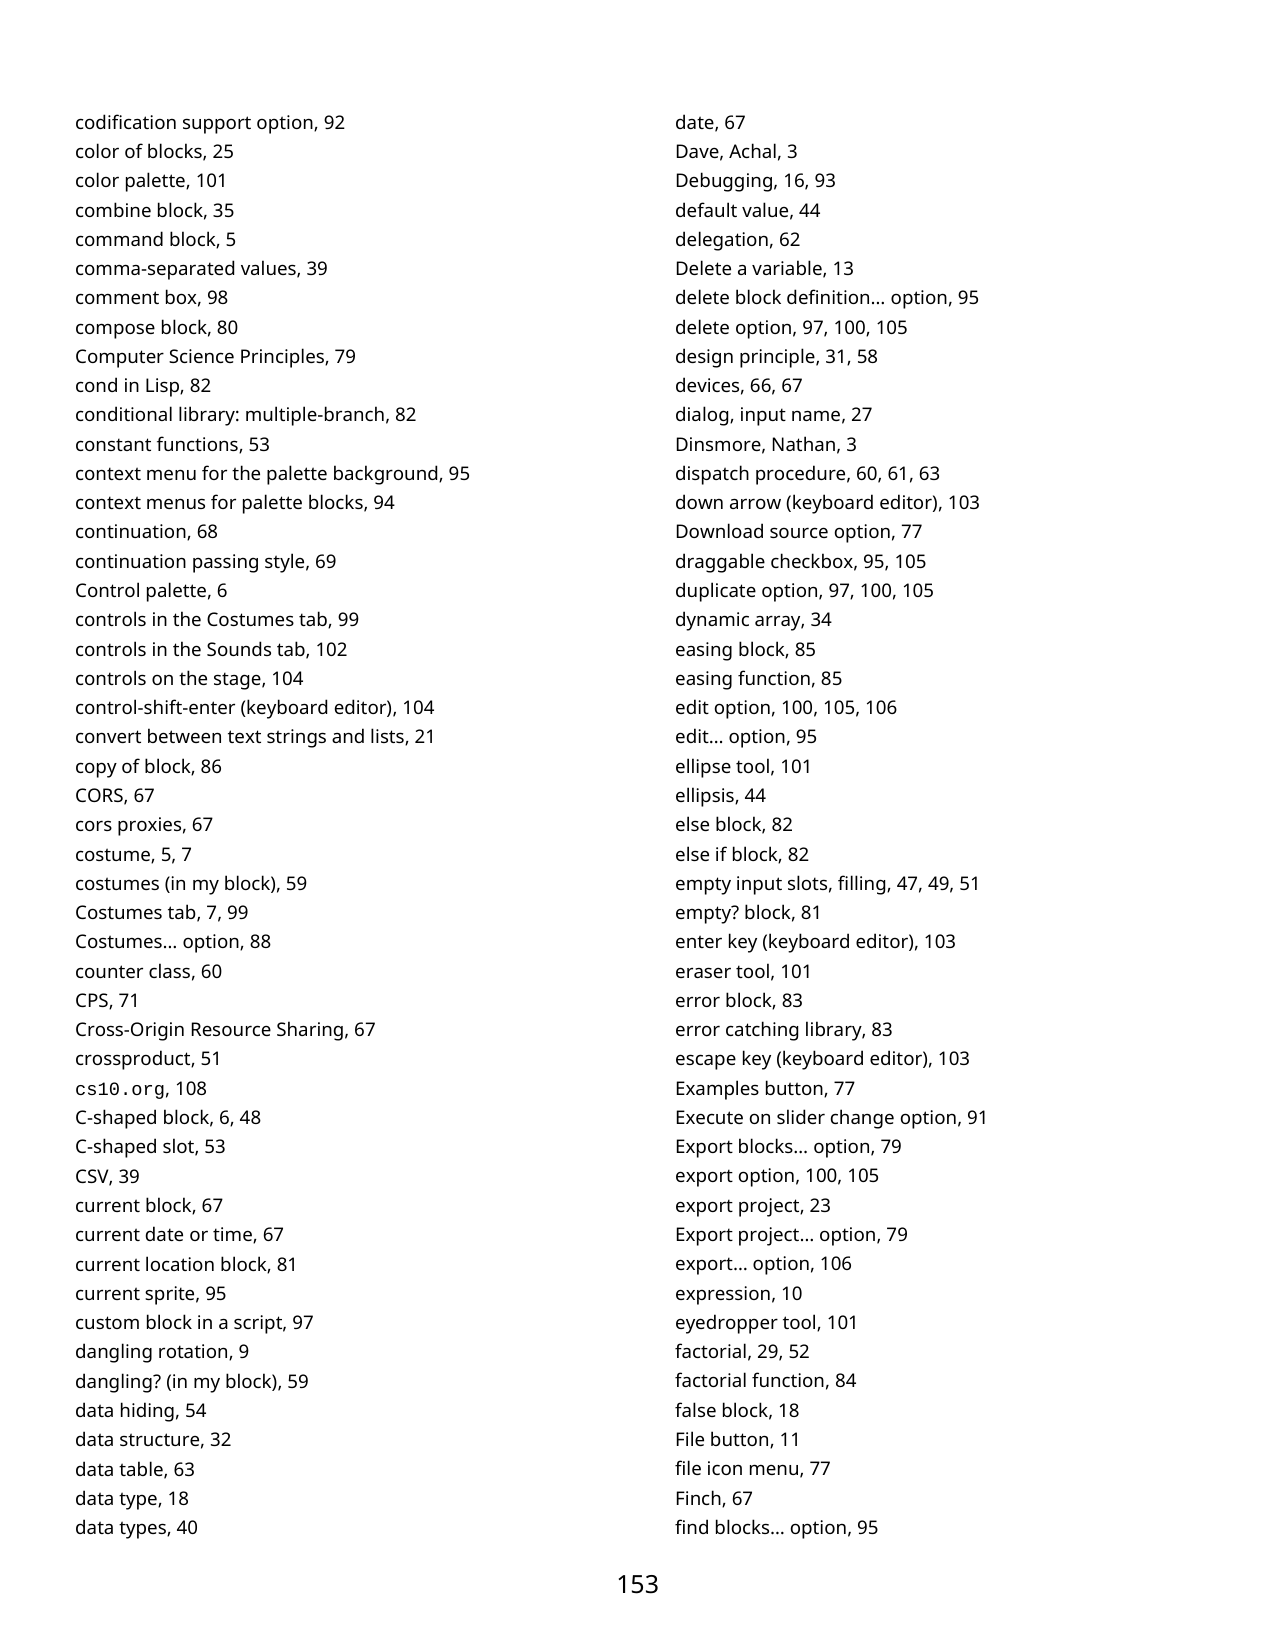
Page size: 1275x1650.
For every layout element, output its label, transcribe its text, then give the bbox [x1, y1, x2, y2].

text current block, 67 [75, 1192, 600, 1218]
text dangling? (in my block), 59 [75, 1368, 600, 1393]
text controls on the stage, 104 [75, 665, 600, 691]
text Export project… option, 79 [675, 1221, 1200, 1247]
text export project, 23 [675, 1192, 1200, 1218]
text duplicate option, 97, 100, 105 [675, 577, 1200, 603]
text conditional library: multiple-branch, 82 [75, 402, 600, 427]
text default value, 44 [675, 197, 1200, 222]
text CSV, 39 [75, 1163, 600, 1189]
text find blocks… option, 95 [675, 1514, 1200, 1539]
text Debugging, 16, 93 [675, 168, 1200, 193]
text C-shaped slot, 53 [75, 1134, 600, 1159]
text controls in the Sounds tab, 102 [75, 636, 600, 661]
text command block, 5 [75, 226, 600, 252]
text cs10.org, 108 [75, 1075, 600, 1101]
text design principle, 31, 58 [675, 343, 1200, 369]
text cors proxies, 67 [75, 812, 600, 837]
text Cross-Origin Resource Sharing, 67 [75, 1016, 600, 1042]
text Examples button, 77 [675, 1075, 1200, 1101]
text export… option, 106 [675, 1251, 1200, 1276]
text else block, 82 [675, 812, 1200, 837]
text false block, 18 [675, 1397, 1200, 1422]
text easing block, 85 [675, 636, 1200, 661]
text current date or time, 67 [75, 1222, 600, 1247]
text Costumes tab, 7, 99 [75, 899, 600, 925]
text comment box, 98 [75, 285, 600, 310]
text current location block, 81 [75, 1251, 600, 1276]
text data type, 18 [75, 1485, 600, 1511]
text error block, 83 [675, 987, 1200, 1013]
text Finch, 67 [675, 1485, 1200, 1510]
text edit option, 100, 105, 106 [675, 694, 1200, 720]
text delete block definition… option, 95 [675, 285, 1200, 310]
text dangling rotation, 9 [75, 1339, 600, 1364]
text date, 67 [675, 109, 1200, 134]
text context menus for palette blocks, 94 [75, 489, 600, 515]
text compose block, 80 [75, 314, 600, 339]
text crossproduct, 51 [75, 1046, 600, 1071]
text current sprite, 95 [75, 1280, 600, 1306]
text continuation passing style, 69 [75, 548, 600, 574]
text eraser tool, 101 [675, 958, 1200, 983]
text Download source option, 77 [675, 519, 1200, 544]
text costumes (in my block), 59 [75, 870, 600, 896]
text empty? block, 81 [675, 899, 1200, 925]
text dispatch procedure, 60, 61, 63 [675, 460, 1200, 486]
text edit… option, 95 [675, 724, 1200, 749]
text codification support option, 92 [75, 109, 600, 134]
text ellipsis, 44 [675, 782, 1200, 808]
text color of blocks, 25 [75, 138, 600, 164]
text constant functions, 53 [75, 431, 600, 457]
text factorial function, 84 [675, 1368, 1200, 1393]
text empty input slots, filling, 47, 49, 51 [675, 870, 1200, 896]
text data structure, 32 [75, 1427, 600, 1452]
text color palette, 101 [75, 168, 600, 193]
text expression, 10 [675, 1280, 1200, 1305]
text combine block, 35 [75, 197, 600, 222]
text Costumes… option, 88 [75, 929, 600, 954]
text escape key (keyboard editor), 103 [675, 1046, 1200, 1071]
text costume, 5, 7 [75, 841, 600, 866]
text Dave, Achal, 3 [675, 138, 1200, 164]
text enter key (keyboard editor), 103 [675, 929, 1200, 954]
text C-shaped block, 6, 48 [75, 1104, 600, 1130]
text data hiding, 54 [75, 1397, 600, 1423]
text delete option, 97, 100, 105 [675, 314, 1200, 339]
text continuation, 68 [75, 519, 600, 544]
text factorial, 29, 52 [675, 1338, 1200, 1364]
text dialog, input name, 27 [675, 402, 1200, 427]
text devices, 66, 67 [675, 372, 1200, 398]
text error catching library, 83 [675, 1016, 1200, 1042]
text Execute on slider change option, 91 [675, 1104, 1200, 1130]
text controls in the Costumes tab, 99 [75, 607, 600, 632]
text CPS, 71 [75, 987, 600, 1013]
text custom block in a script, 97 [75, 1309, 600, 1335]
text else if block, 82 [675, 841, 1200, 866]
text Delete a variable, 13 [675, 255, 1200, 281]
text file icon menu, 77 [675, 1456, 1200, 1481]
text delegation, 62 [675, 226, 1200, 252]
text dynamic array, 34 [675, 607, 1200, 632]
text context menu for the palette background, 95 [75, 460, 600, 486]
text ellipse tool, 101 [675, 753, 1200, 778]
text Dinsmore, Nathan, 3 [675, 431, 1200, 457]
text CORS, 67 [75, 782, 600, 808]
text down arrow (keyboard editor), 103 [675, 489, 1200, 515]
text export option, 100, 105 [675, 1163, 1200, 1188]
text File button, 11 [675, 1426, 1200, 1452]
text convert between text strings and lists, 21 [75, 724, 600, 749]
text Control palette, 6 [75, 577, 600, 603]
text data types, 40 [75, 1514, 600, 1540]
text counter class, 60 [75, 958, 600, 983]
text copy of block, 86 [75, 753, 600, 778]
text Computer Science Principles, 79 [75, 343, 600, 369]
text easing function, 85 [675, 665, 1200, 691]
text cond in Lisp, 82 [75, 372, 600, 398]
text data table, 63 [75, 1456, 600, 1481]
text eyedropper tool, 101 [675, 1309, 1200, 1335]
text draggable checkbox, 95, 105 [675, 548, 1200, 574]
text Export blocks… option, 79 [675, 1133, 1200, 1159]
text control-shift-enter (keyboard editor), 104 [75, 694, 600, 720]
text comma-separated values, 39 [75, 255, 600, 281]
